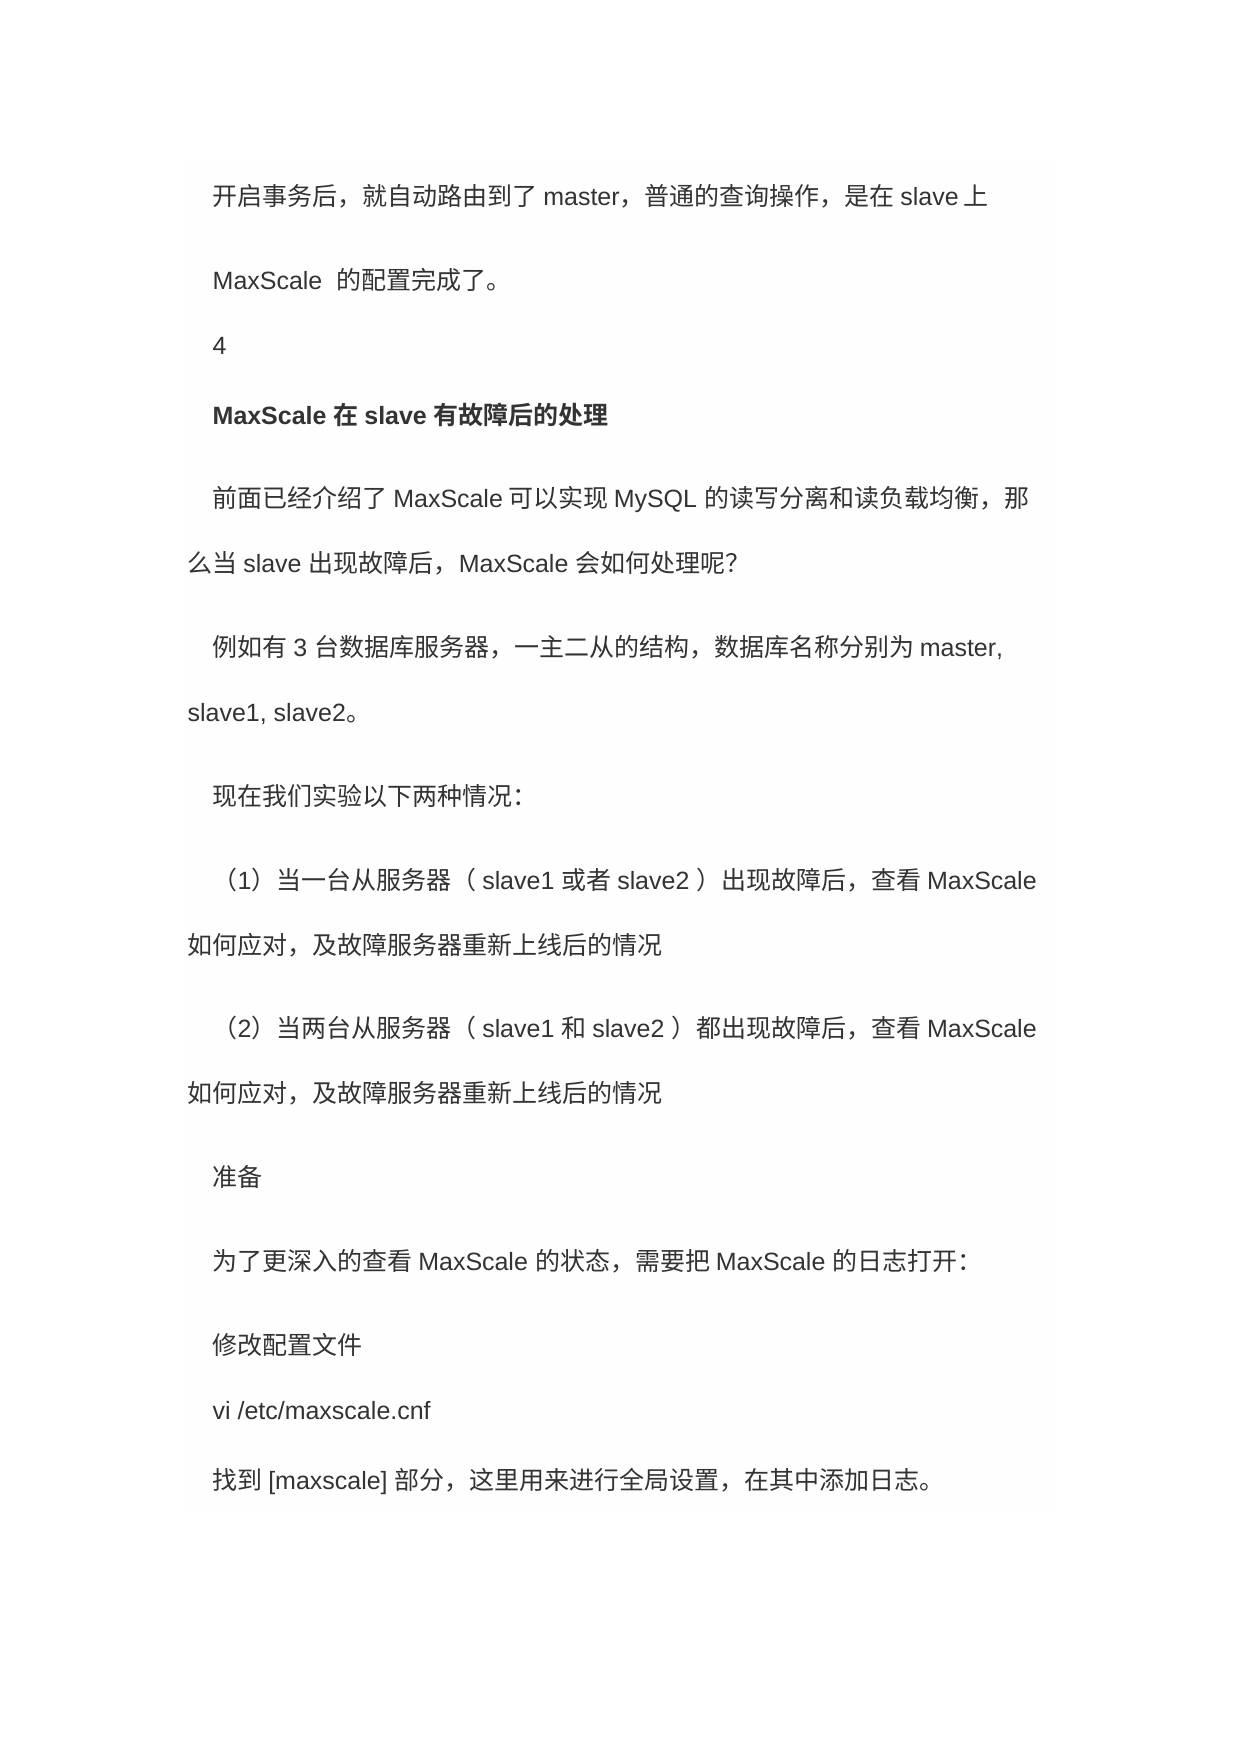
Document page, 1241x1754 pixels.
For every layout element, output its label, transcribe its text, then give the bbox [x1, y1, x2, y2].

text MaxScale 在 slave 有故障后的处理 [187, 381, 1053, 446]
text 现在我们实验以下两种情况： [187, 762, 1053, 827]
text 开启事务后，就自动路由到了 master，普通的查询操作，是在 slave上 [187, 162, 1053, 227]
text 准备 [187, 1143, 1053, 1208]
text 前面已经介绍了 MaxScale可以实现 MySQL 的读写分离和读负载均衡，那么当 slave 出现故障后，MaxScale 会如何处理呢？ [187, 464, 1053, 594]
text 找到 [maxscale] 部分，这里用来进行全局设置，在其中添加日志。 [187, 1446, 1053, 1511]
text （1）当一台从服务器（ slave1 或者 slave2 ）出现故障后，查看 MaxScale 如何应对，及故障服务器重新上线后的情况 [187, 846, 1053, 976]
text 为了更深入的查看 MaxScale 的状态，需要把 MaxScale 的日志打开： [187, 1227, 1053, 1292]
text 修改配置文件 [187, 1311, 1053, 1376]
text vi /etc/maxscale.cnf [187, 1394, 1053, 1427]
text （2）当两台从服务器（ slave1 和 slave2 ）都出现故障后，查看 MaxScale 如何应对，及故障服务器重新上线后的情况 [187, 994, 1053, 1124]
text MaxScale 的配置完成了。 [187, 246, 1053, 311]
text 例如有 3 台数据库服务器，一主二从的结构，数据库名称分别为 master, slave1, slave2。 [187, 613, 1053, 743]
text 4 [187, 329, 1053, 362]
